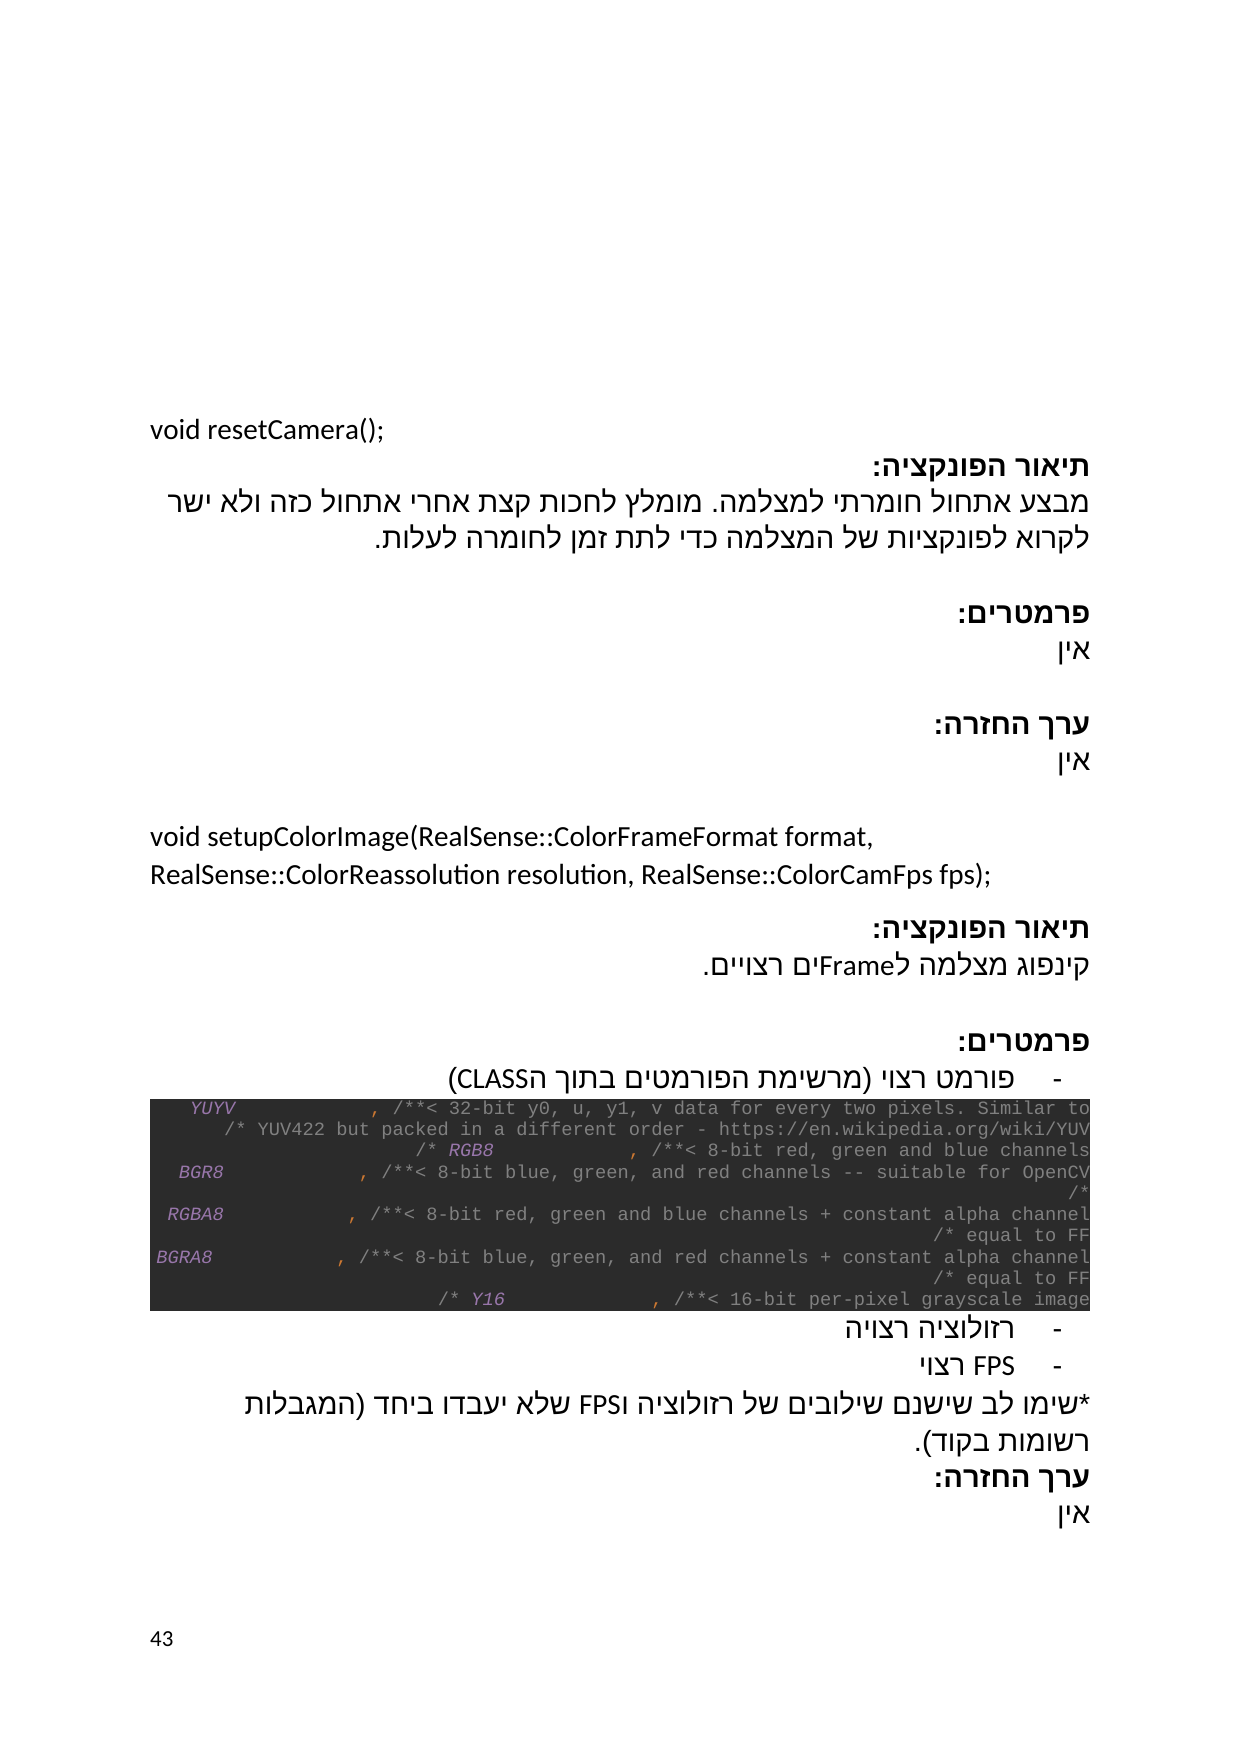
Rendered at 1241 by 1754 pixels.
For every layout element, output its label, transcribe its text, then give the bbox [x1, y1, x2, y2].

text פרמטרים: [150, 1024, 1090, 1058]
text YUYV , /**< 32-bit y0, u, y1, v data for every two pixels. Similar to YUV422 but packed in a different order - https://en.wikipedia.org/wiki/YUV */ RGB8 , /**< 8-bit red, green and blue channels */ BGR8 , /**< 8-bit blue, green, and red channels -- suitable for OpenCV */ RGBA8 , /**< 8-bit red, green and blue channels + constant alpha channel equal to FF */ BGRA8 , /**< 8-bit blue, green, and red channels + constant alpha channel equal to FF */ Y16 , /**< 16-bit per-pixel grayscale image */ [150, 1099, 1090, 1311]
text פרמטרים: [150, 596, 1090, 630]
list רזולוציה רצויה [150, 1311, 1053, 1345]
list FPS רצוי [150, 1347, 1053, 1383]
list פורמט רצוי (מרשימת הפורמטים בתוך הCLASS) [150, 1060, 1053, 1096]
text ערך החזרה: [150, 707, 1090, 740]
text אין [150, 632, 1090, 666]
text void setupColorImage(RealSense::ColorFrameFormat format, RealSense::ColorReassolution resolution, RealSense::ColorCamFps fps); [150, 818, 1090, 892]
text *שימו לב שישנם שילובים של רזולוציה וFPS שלא יעבדו ביחד (המגבלות רשומות בקוד). [150, 1386, 1090, 1458]
text אין [150, 1496, 1090, 1530]
text מבצע אתחול חומרתי למצלמה. מומלץ לחכות קצת אחרי אתחול כזה ולא ישר לקרוא לפונקציות של המצלמה כדי לתת זמן לחומרה לעלות. [150, 485, 1090, 555]
text תיאור הפונקציה: [150, 911, 1090, 945]
text תיאור הפונקציה: [150, 449, 1090, 483]
text אין [150, 743, 1090, 777]
text קינפוג מצלמה לFrameים רצויים. [150, 947, 1090, 983]
text void resetCamera(); [150, 411, 1090, 446]
text ערך החזרה: [150, 1460, 1090, 1494]
